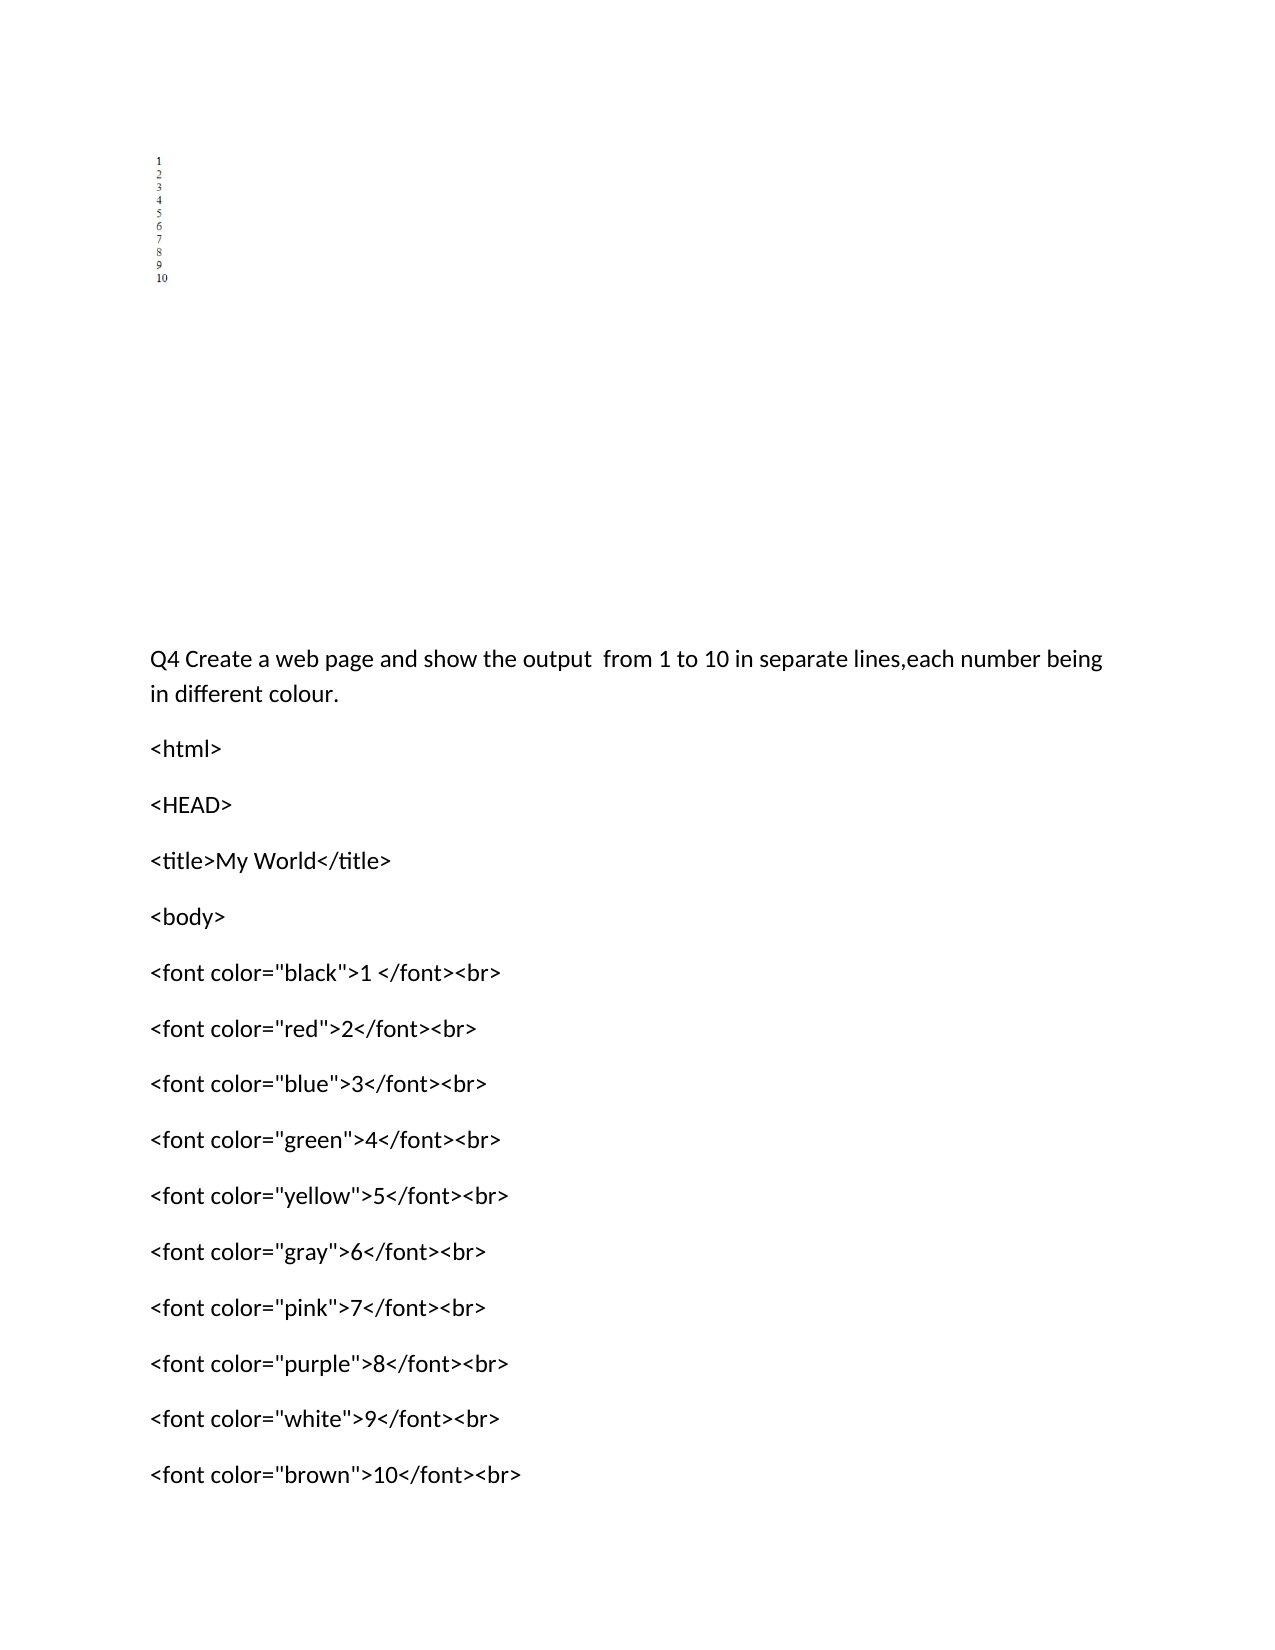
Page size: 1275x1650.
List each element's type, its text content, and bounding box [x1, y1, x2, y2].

text <font color="yellow">5</font><br> [150, 1180, 1125, 1211]
text <font color="black">1 </font><br> [150, 957, 1125, 987]
text <body> [150, 901, 1125, 932]
text <html> [150, 733, 1125, 764]
text <font color="white">9</font><br> [150, 1403, 1125, 1434]
text <title>My World</title> [150, 845, 1125, 876]
text <font color="purple">8</font><br> [150, 1348, 1125, 1378]
text <font color="gray">6</font><br> [150, 1236, 1125, 1267]
picture [150, 150, 1125, 618]
text Q4 Create a web page and show the output from 1 to 10 in separate lines,each number being in different colour. [150, 643, 1125, 708]
text <font color="red">2</font><br> [150, 1013, 1125, 1043]
text <font color="brown">10</font><br> [150, 1459, 1125, 1490]
text <font color="pink">7</font><br> [150, 1292, 1125, 1322]
text <HEAD> [150, 789, 1125, 820]
text <font color="green">4</font><br> [150, 1124, 1125, 1155]
text <font color="blue">3</font><br> [150, 1068, 1125, 1099]
